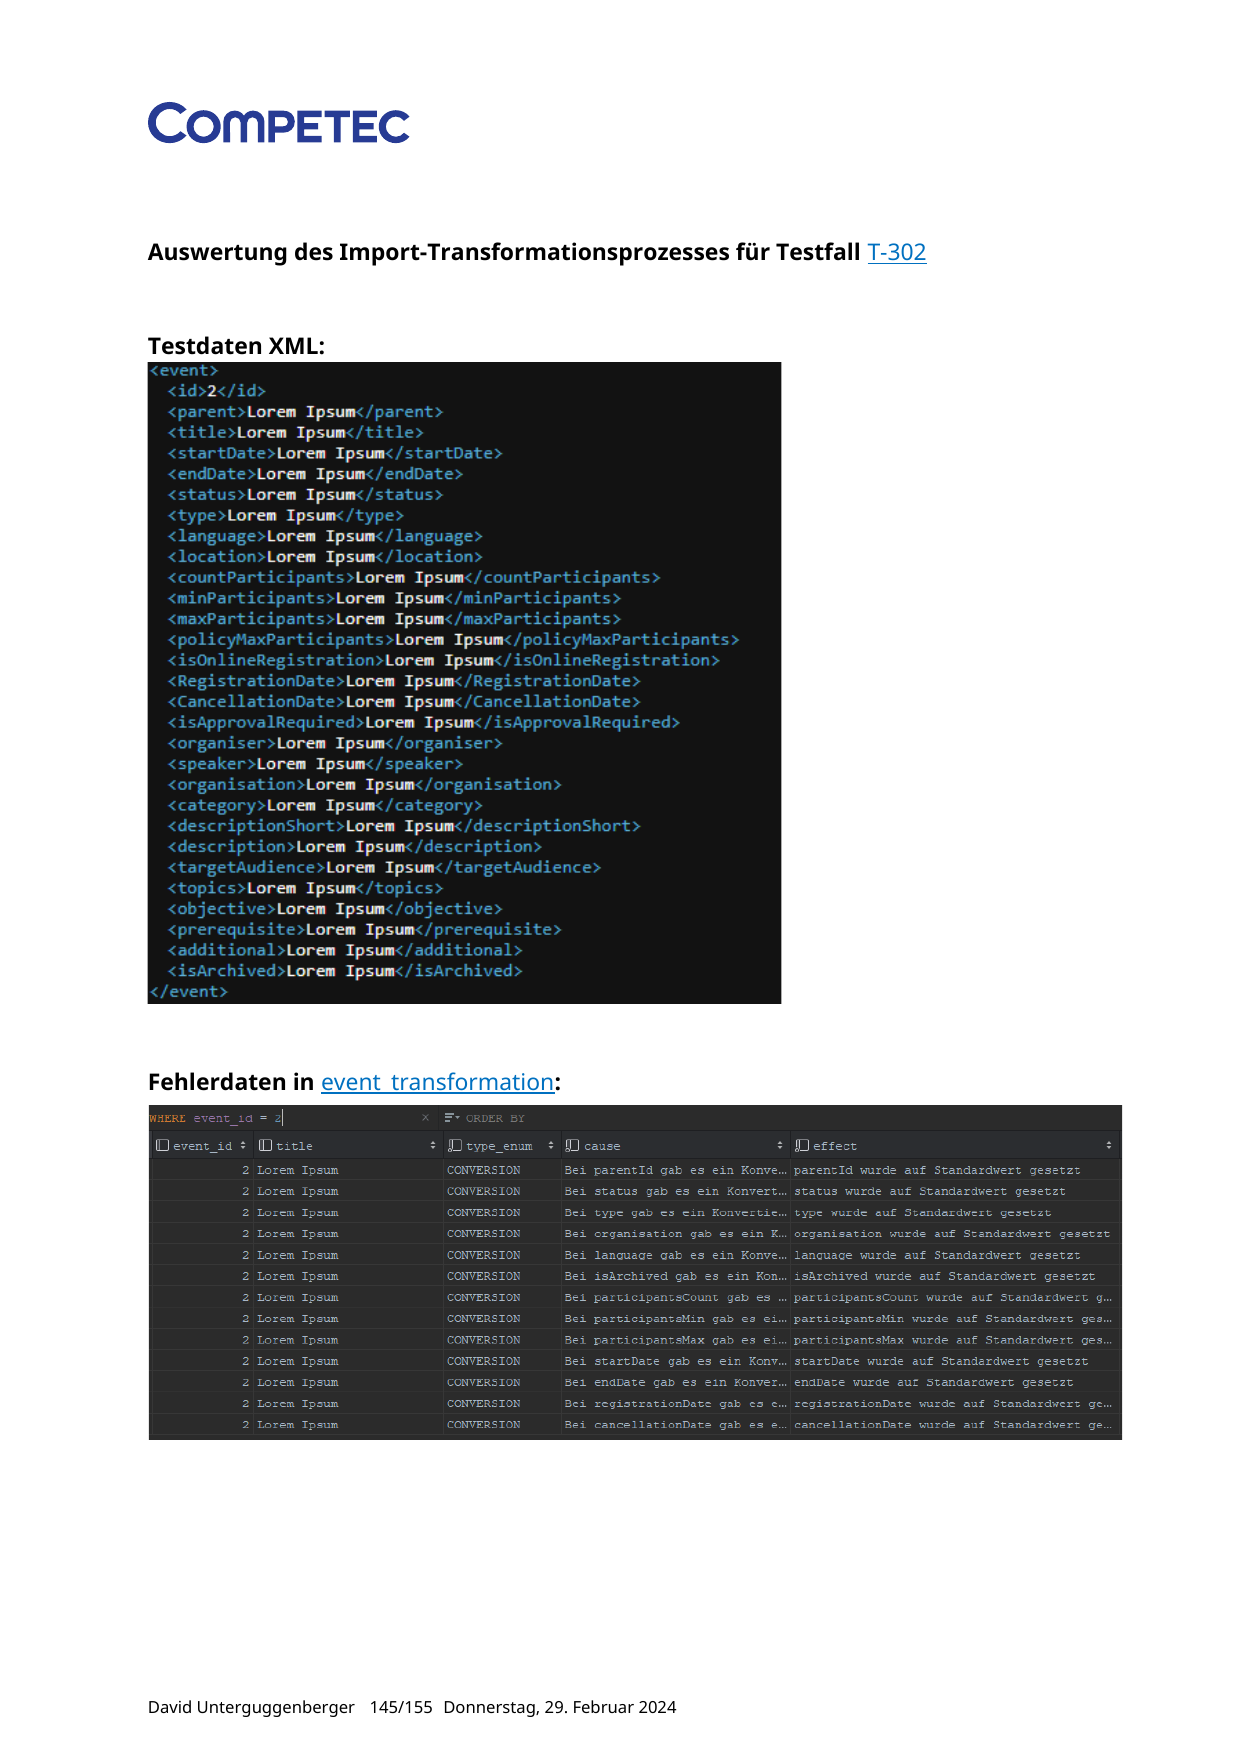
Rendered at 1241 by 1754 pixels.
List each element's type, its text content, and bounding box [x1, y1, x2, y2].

text Testdaten XML: [148, 330, 1122, 361]
picture [147, 362, 782, 1004]
text Fehlerdaten in event_transformation: [148, 1066, 1122, 1097]
text Auswertung des Import-Transformationsprozesses für Testfall T-302 [148, 236, 1122, 267]
picture [148, 1105, 1123, 1440]
